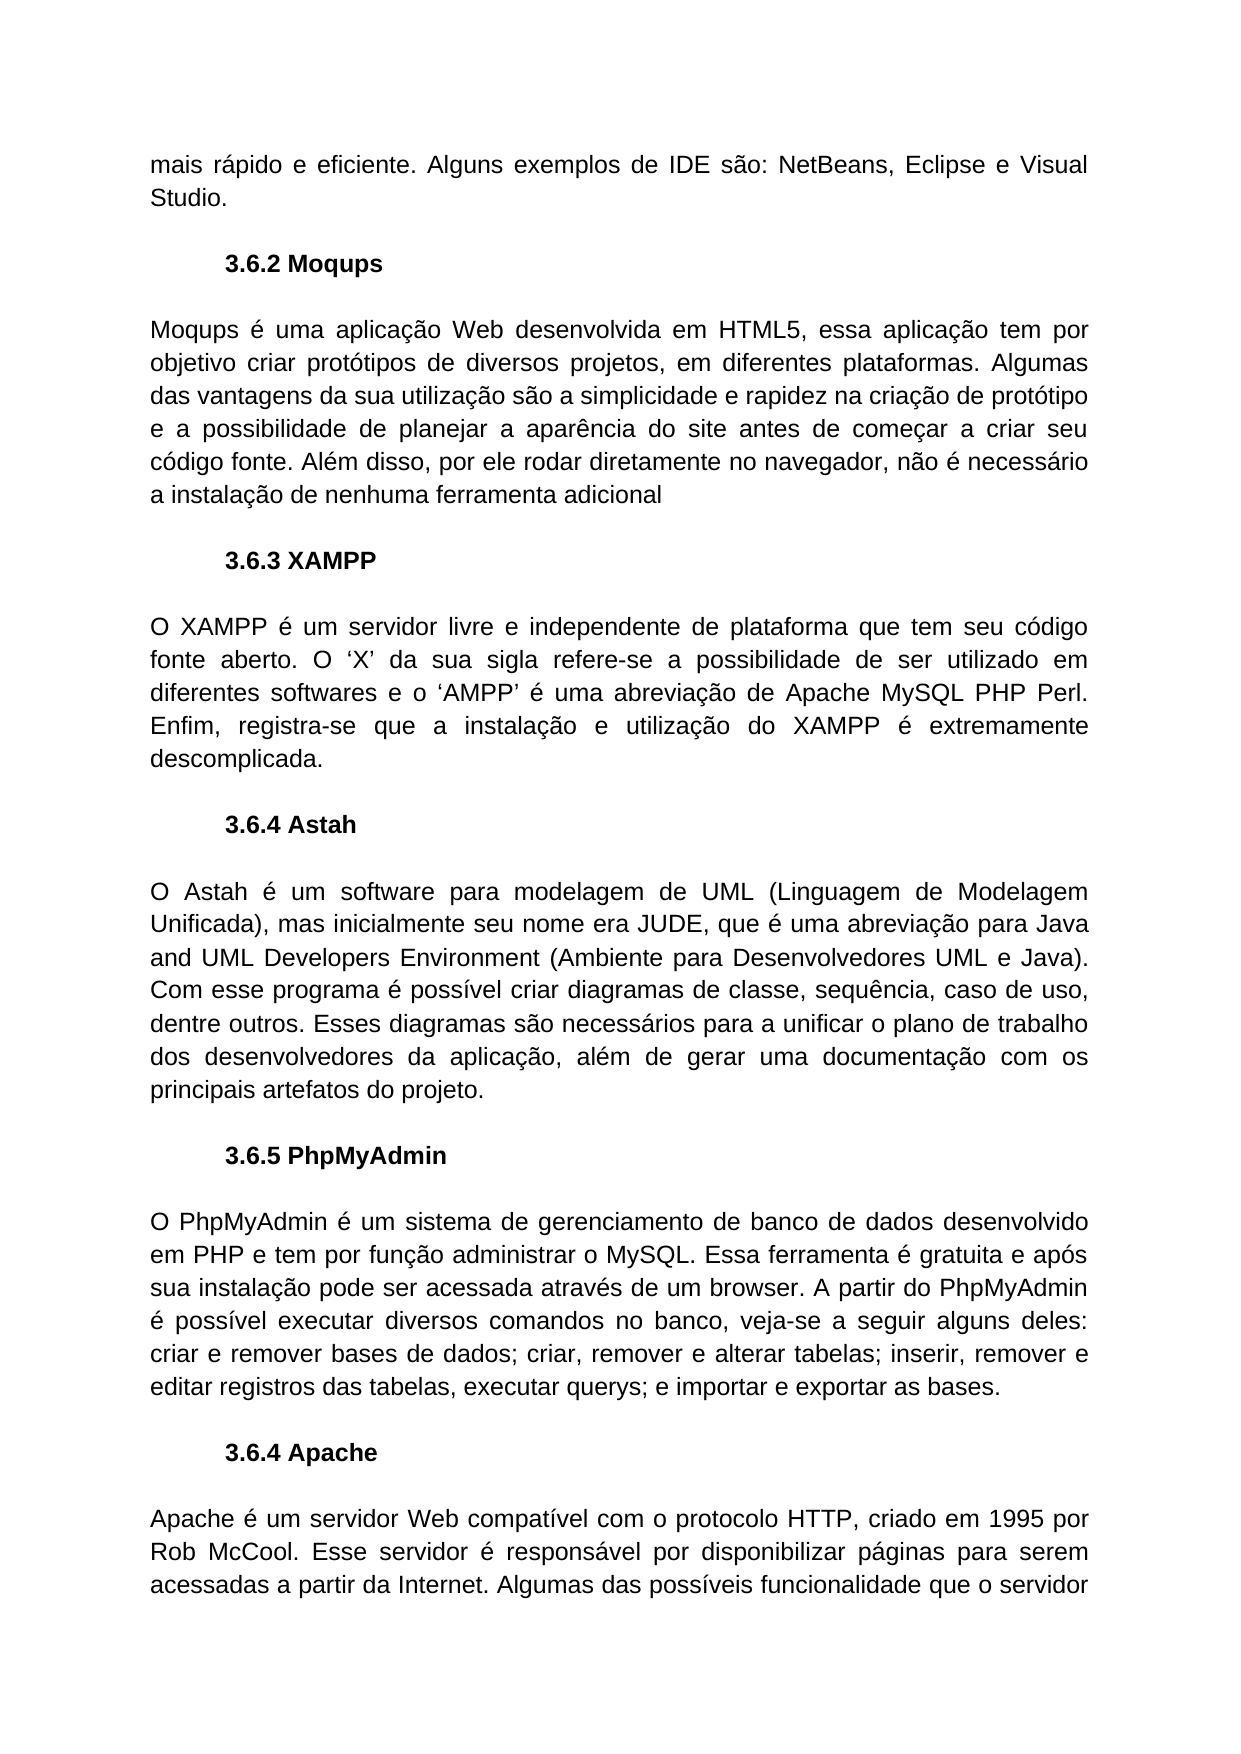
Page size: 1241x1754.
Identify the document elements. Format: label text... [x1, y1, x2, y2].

text 3.6.3 XAMPP [225, 546, 1090, 575]
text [150, 1504, 1090, 1599]
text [150, 150, 1090, 212]
text 3.6.4 Astah [225, 810, 1090, 839]
text O Astah é um software para modelagem de UML (Linguagem de Modelagem Unificada), mas inicialmente seu nome era JUDE, que é uma abreviação para Java and UML Developers Environment (Ambiente para Desenvolvedores UML e Java). Com esse programa é possível criar diagramas de classe, sequência, caso de uso, dentre outros. Esses diagramas são necessários para a unificar o plano de trabalho dos desenvolvedores da aplicação, além de gerar uma documentação com os principais artefatos do projeto. [150, 876, 1090, 1103]
text O XAMPP é um servidor livre e independente de plataforma que tem seu código fonte aberto. O ‘X’ da sua sigla refere-se a possibilidade de ser utilizado em diferentes softwares e o ‘AMPP’ é uma abreviação de Apache MySQL PHP Perl. Enfim, registra-se que a instalação e utilização do XAMPP é extremamente descomplicada. [150, 612, 1090, 773]
text O PhpMyAdmin é um sistema de gerenciamento de banco de dados desenvolvido em PHP e tem por função administrar o MySQL. Essa ferramenta é gratuita e após sua instalação pode ser acessada através de um browser. A partir do PhpMyAdmin é possível executar diversos comandos no banco, veja-se a seguir alguns deles: criar e remover bases de dados; criar, remover e alterar tabelas; inserir, remover e editar registros das tabelas, executar querys; e importar e exportar as bases. [150, 1207, 1090, 1401]
text 3.6.5 PhpMyAdmin [225, 1141, 1090, 1169]
text Moqups é uma aplicação Web desenvolvida em HTML5, essa aplicação tem por objetivo criar protótipos de diversos projetos, em diferentes plataformas. Algumas das vantagens da sua utilização são a simplicidade e rapidez na criação de protótipo e a possibilidade de planejar a aparência do site antes de começar a criar seu código fonte. Além disso, por ele rodar diretamente no navegador, não é necessário a instalação de nenhuma ferramenta adicional [150, 315, 1090, 509]
text 3.6.2 Moqups [225, 249, 1090, 278]
text 3.6.4 Apache [225, 1438, 1090, 1467]
